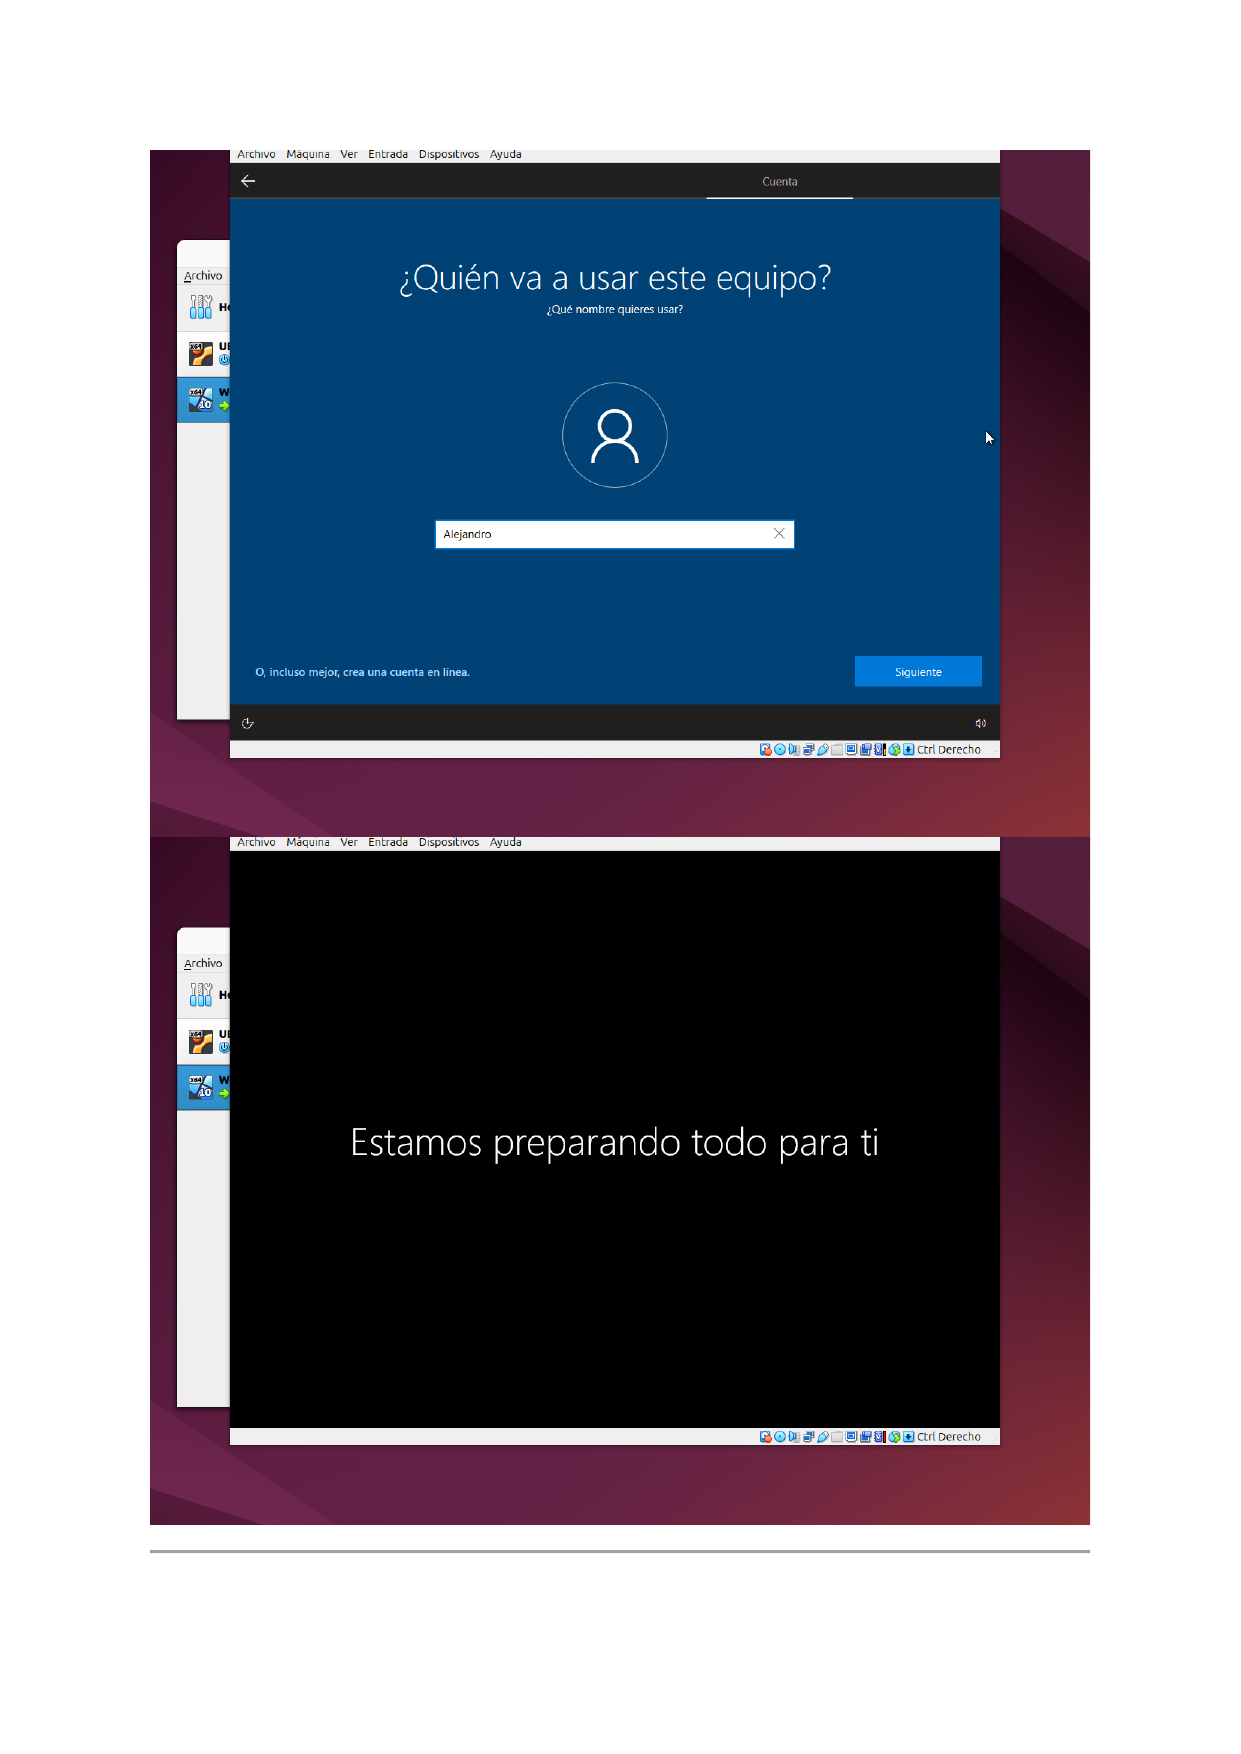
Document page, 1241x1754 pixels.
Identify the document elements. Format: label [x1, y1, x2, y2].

picture [150, 150, 1091, 1525]
